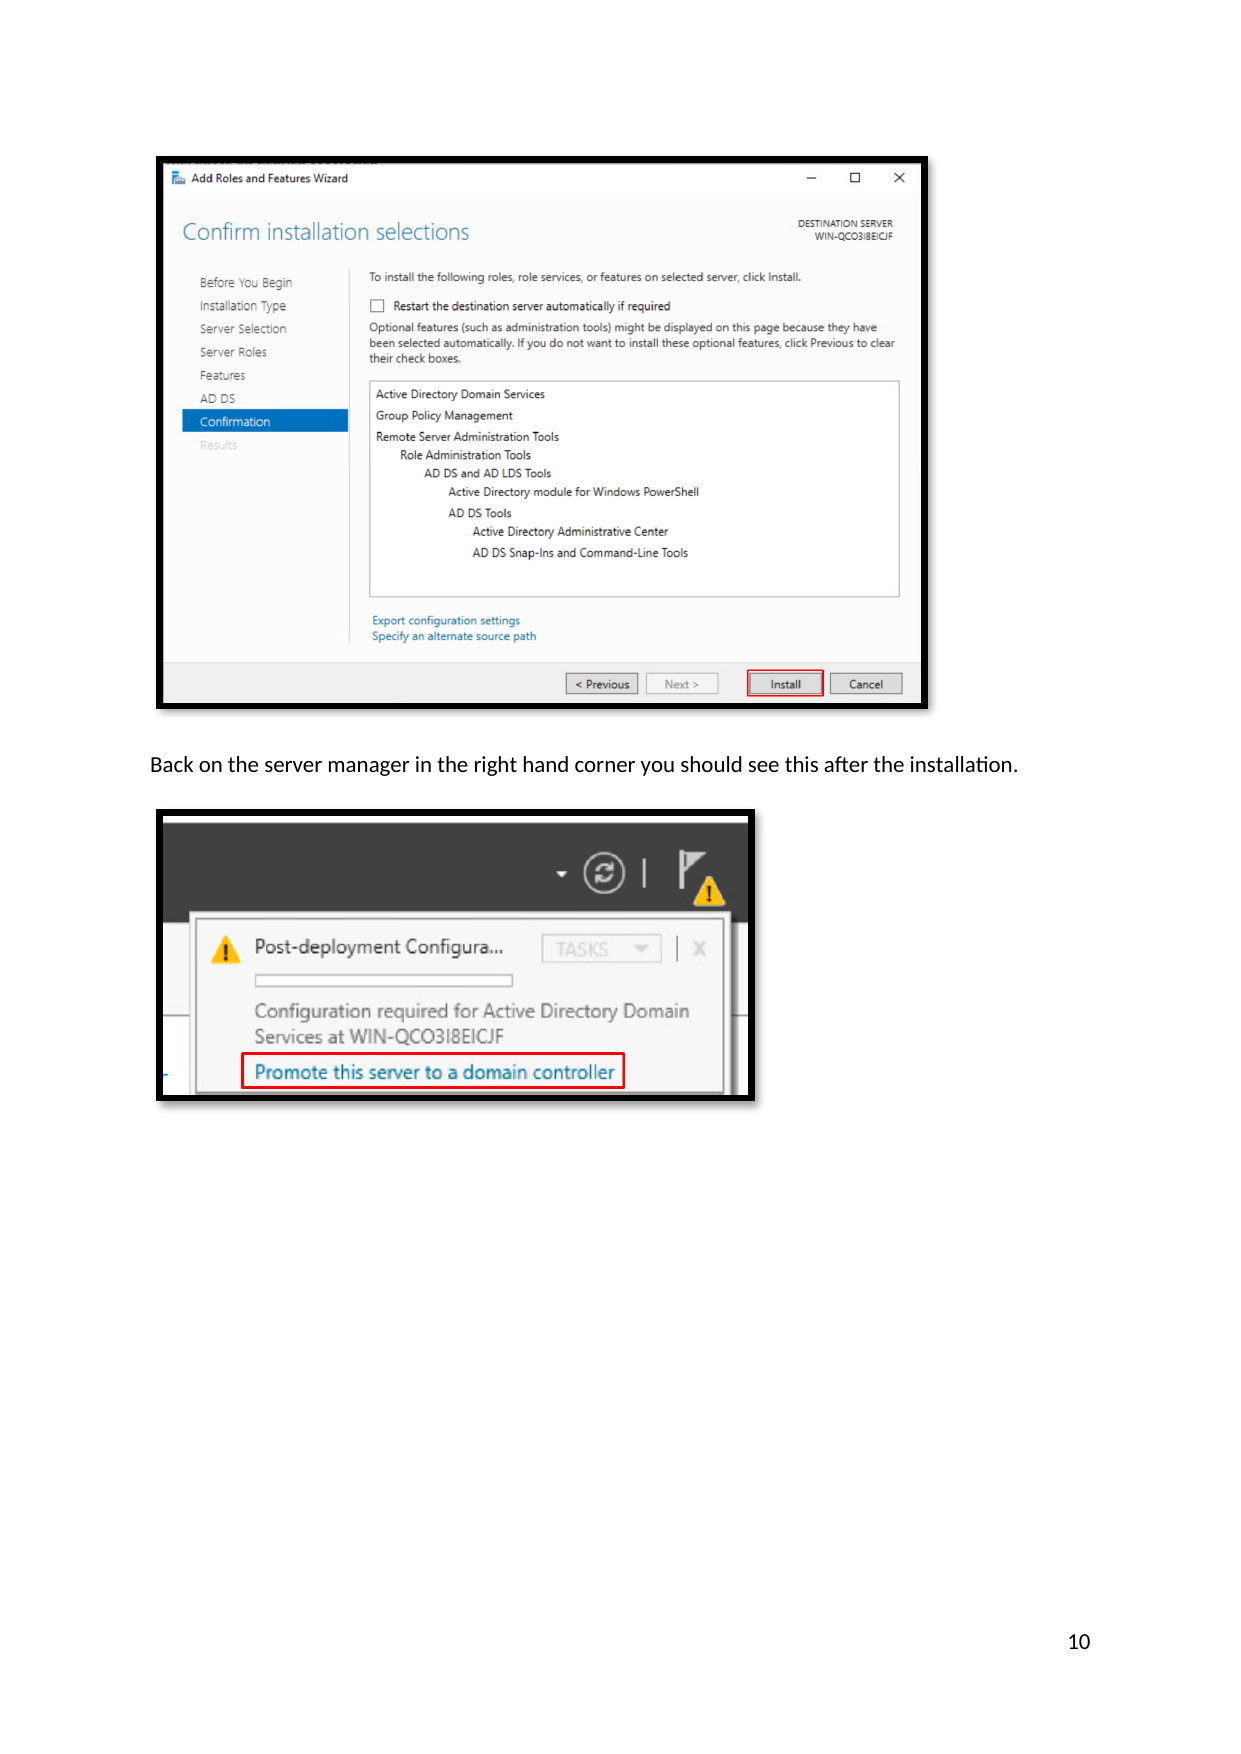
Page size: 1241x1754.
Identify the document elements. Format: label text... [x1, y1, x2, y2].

picture [163, 163, 921, 703]
text Back on the server manager in the right hand corner you should see this after the installation. [150, 750, 1090, 778]
picture [163, 816, 748, 1095]
